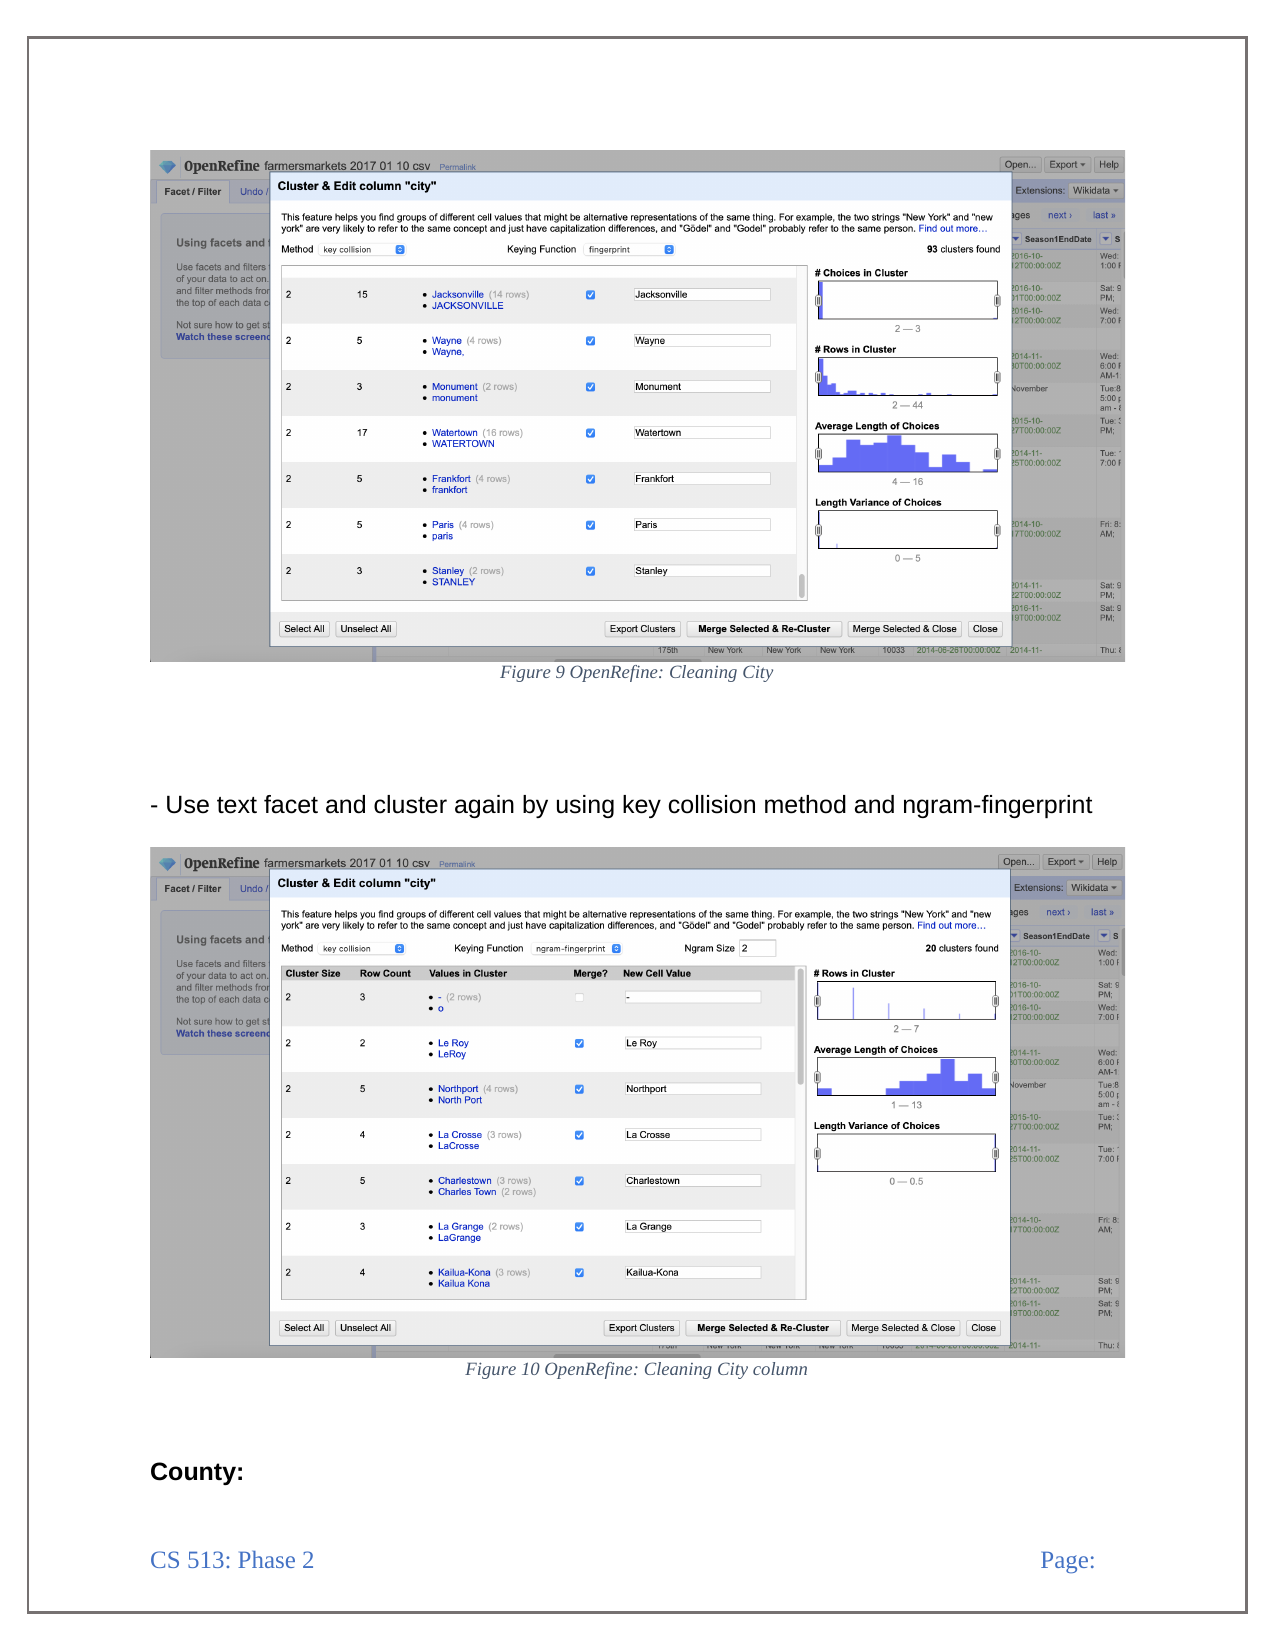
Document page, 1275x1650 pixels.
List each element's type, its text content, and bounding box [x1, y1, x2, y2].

text - Use text facet and cluster again by using key collision method and ngram-fingerprint [150, 790, 1125, 819]
picture [150, 150, 1125, 662]
picture [150, 847, 1125, 1358]
text County: [150, 1457, 1125, 1486]
text Figure 9 OpenRefine: Cleaning City [150, 662, 1125, 683]
text Figure 10 OpenRefine: Cleaning City column [150, 1358, 1125, 1379]
